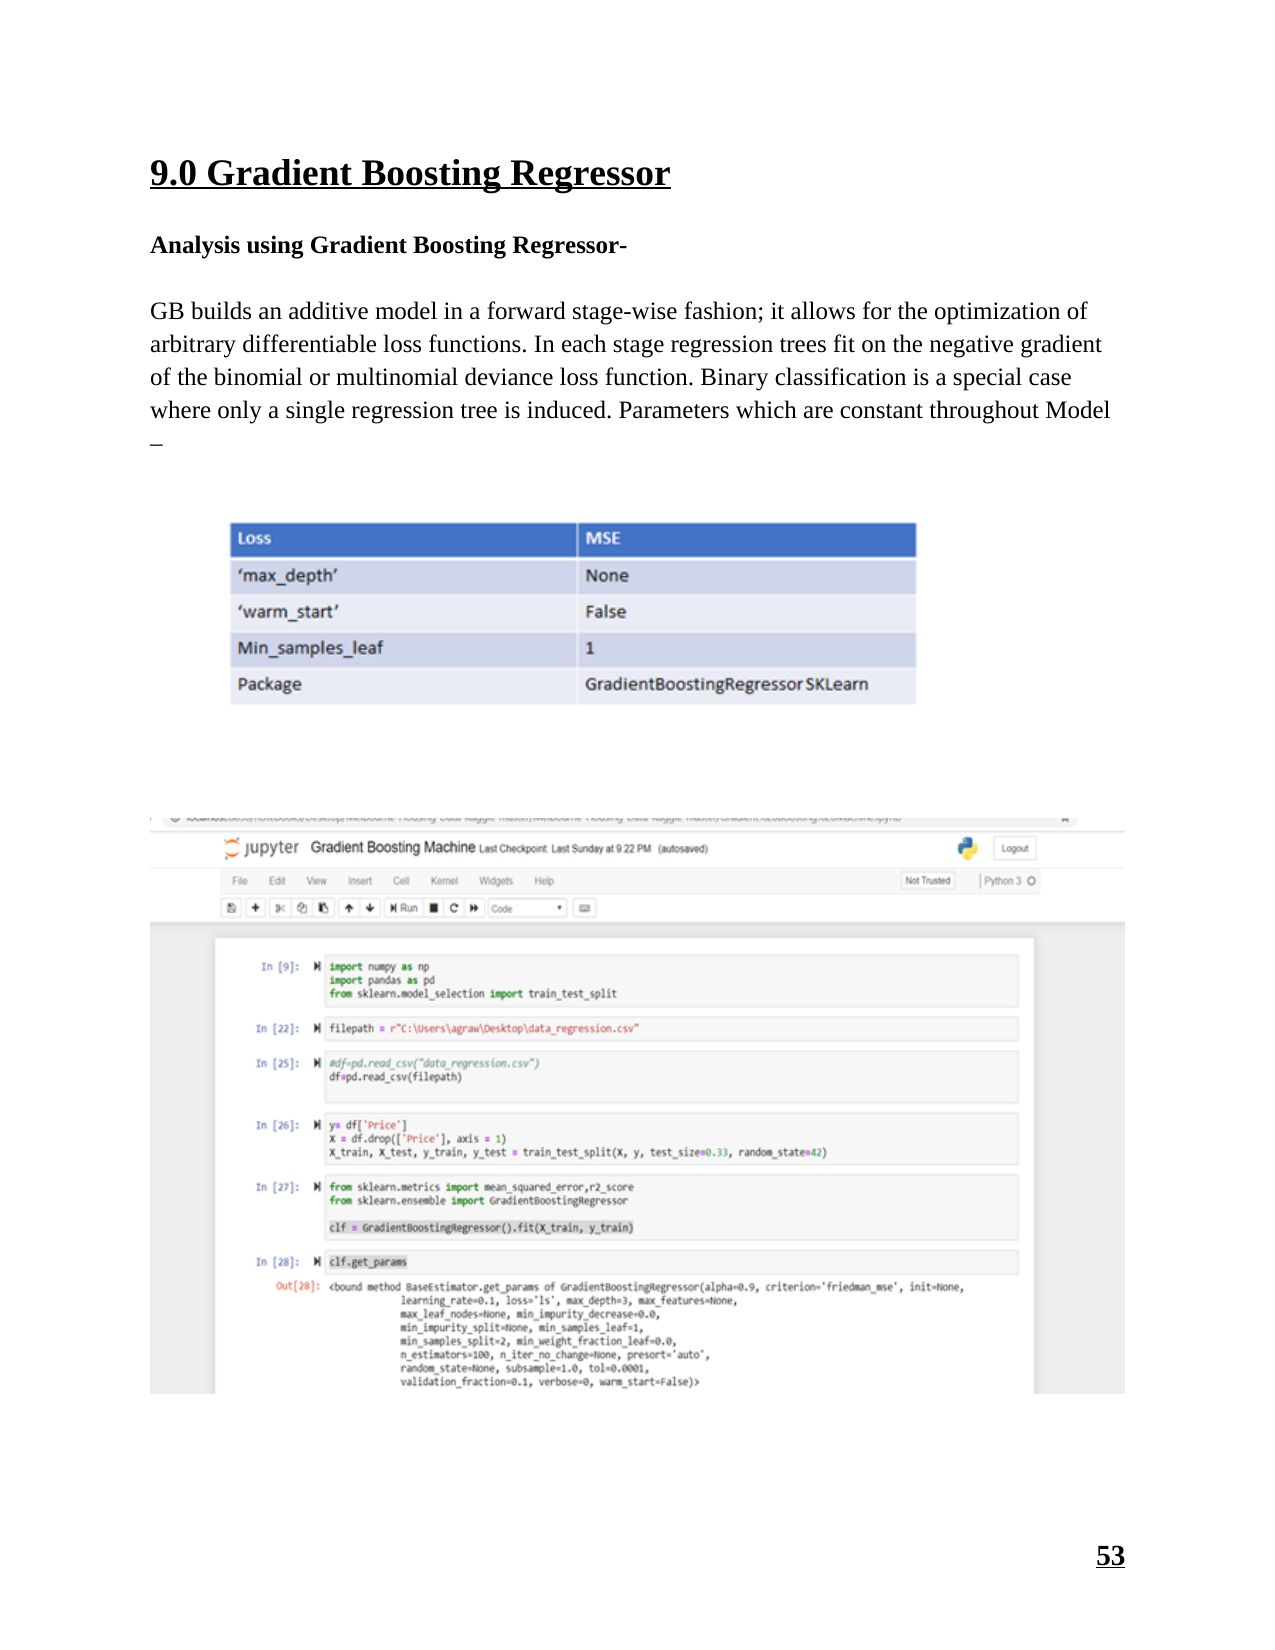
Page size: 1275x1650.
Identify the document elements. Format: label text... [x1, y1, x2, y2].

picture [150, 493, 1047, 782]
text Analysis using Gradient Boosting Regressor- [150, 230, 1125, 258]
picture [150, 818, 1125, 1394]
text GB builds an additive model in a forward stage-wise fashion; it allows for the optimization of arbitrary differentiable loss functions. In each stage regression trees fit on the negative gradient of the binomial or multinomial deviance loss function. Binary classification is a special case where only a single regression tree is induced. Parameters which are constant throughout Model – [150, 296, 1125, 457]
text 9.0 Gradient Boosting Regressor [150, 150, 1125, 193]
